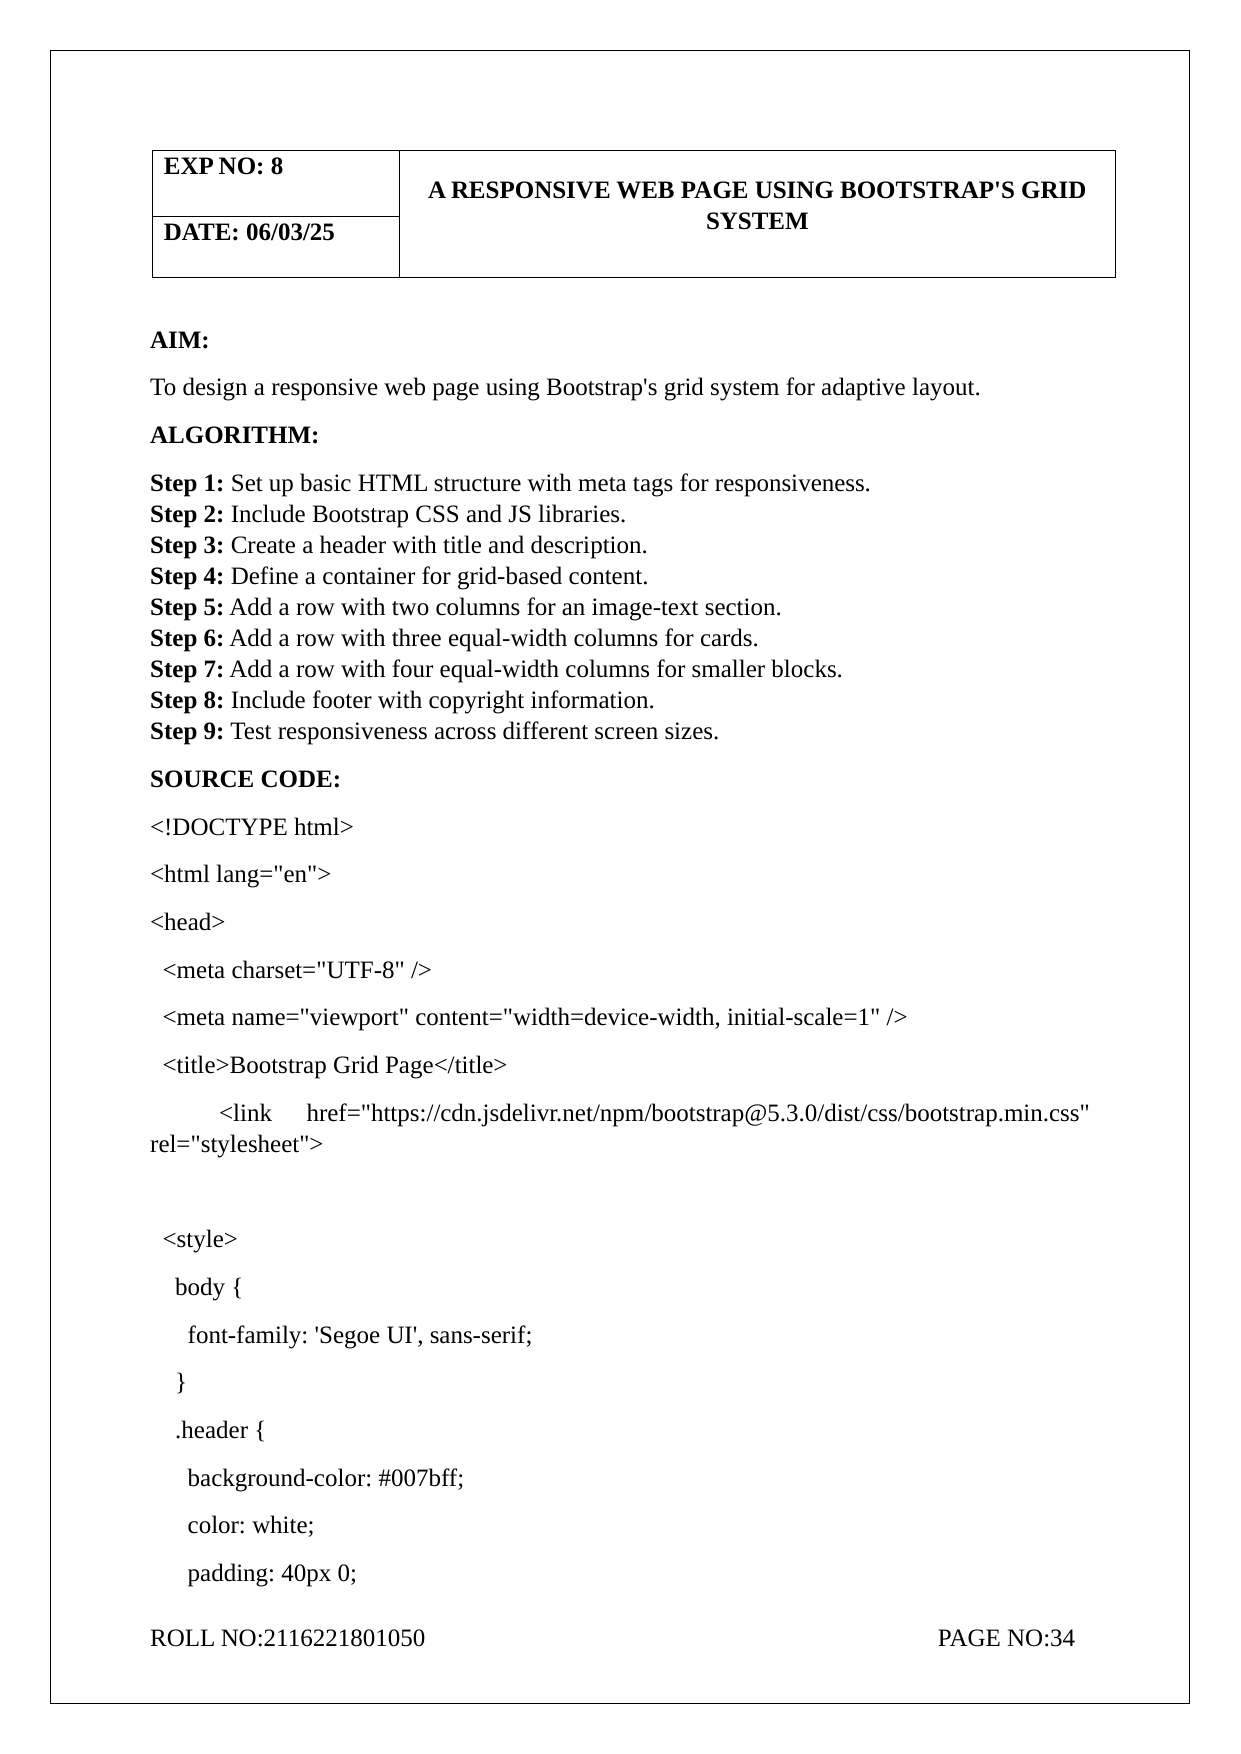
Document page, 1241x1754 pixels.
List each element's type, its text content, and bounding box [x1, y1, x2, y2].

text padding: 40px 0; [150, 1558, 1090, 1587]
text To design a responsive web page using Bootstrap's grid system for adaptive layout. [150, 372, 1090, 401]
text SOURCE CODE: [150, 764, 1090, 793]
text <head> [150, 907, 1090, 936]
text <title>Bootstrap Grid Page</title> [150, 1050, 1090, 1079]
text Step 1: Set up basic HTML structure with meta tags for responsiveness. Step 2: Include Bootstrap CSS and JS libraries. Step 3: Create a header with title and description. Step 4: Define a container for grid-based content. Step 5: Add a row with two columns for an image-text section. Step 6: Add a row with three equal-width columns for cards. Step 7: Add a row with four equal-width columns for smaller blocks. Step 8: Include footer with copyright information. Step 9: Test responsiveness across different screen sizes. [150, 468, 1090, 745]
text .header { [150, 1415, 1090, 1444]
text font-family: 'Segoe UI', sans-serif; [150, 1320, 1090, 1348]
text body { [150, 1272, 1090, 1301]
text background-color: #007bff; [150, 1463, 1090, 1492]
text ALGORITHM: [150, 420, 1090, 449]
text <link href="https://cdn.jsdelivr.net/npm/bootstrap@5.3.0/dist/css/bootstrap.min.css" rel="stylesheet"> [150, 1098, 1090, 1158]
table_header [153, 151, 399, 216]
text <!DOCTYPE html> [150, 812, 1090, 840]
text AIM: [150, 325, 1090, 353]
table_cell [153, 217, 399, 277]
text <meta name="viewport" content="width=device-width, initial-scale=1" /> [150, 1002, 1090, 1031]
text <meta charset="UTF-8" /> [150, 955, 1090, 983]
text <html lang="en"> [150, 859, 1090, 888]
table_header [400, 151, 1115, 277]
text color: white; [150, 1511, 1090, 1539]
text <style> [150, 1224, 1090, 1253]
text } [150, 1367, 1090, 1396]
